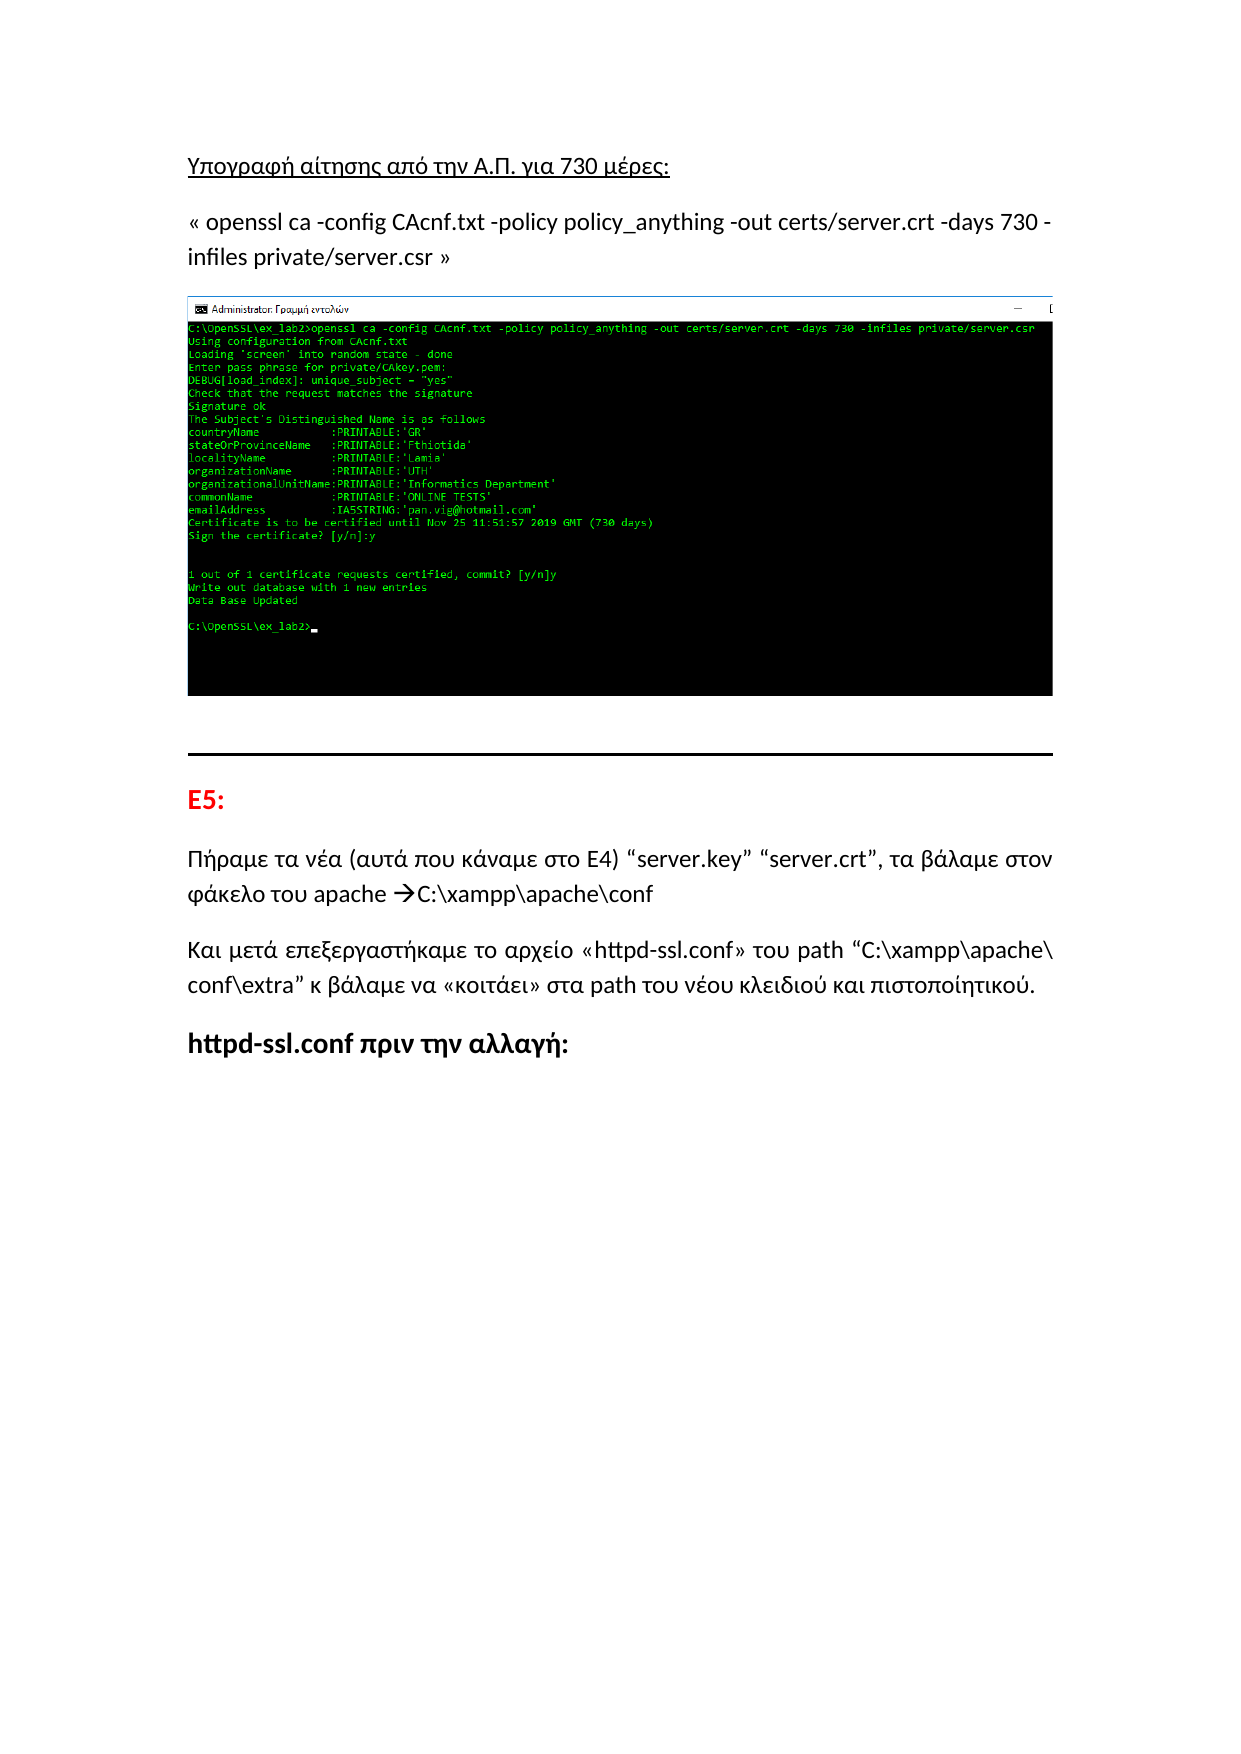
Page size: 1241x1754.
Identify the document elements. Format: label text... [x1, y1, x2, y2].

text Υπογραφή αίτησης από την Α.Π. για 730 μέρες: [187, 150, 1053, 181]
text Πήραμε τα νέα (αυτά που κάναμε στο Ε4) “server.key” “server.crt”, τα βάλαμε στον φάκελο του apache C:\xampp\apache\conf [187, 843, 1053, 909]
text Και μετά επεξεργαστήκαμε το αρχείο «httpd-ssl.conf» του path “C:\xampp\apache\conf\extra” κ βάλαμε να «κοιτάει» στα path του νέου κλειδιού και πιστοποίητικού. [187, 934, 1053, 999]
picture [187, 296, 1053, 696]
text E5: [187, 781, 1053, 817]
text « openssl ca -config CAcnf.txt -policy policy_anything -out certs/server.crt -days 730 -infiles private/server.csr » [187, 206, 1053, 271]
text httpd-ssl.conf πριν την αλλαγή: [187, 1025, 1053, 1061]
